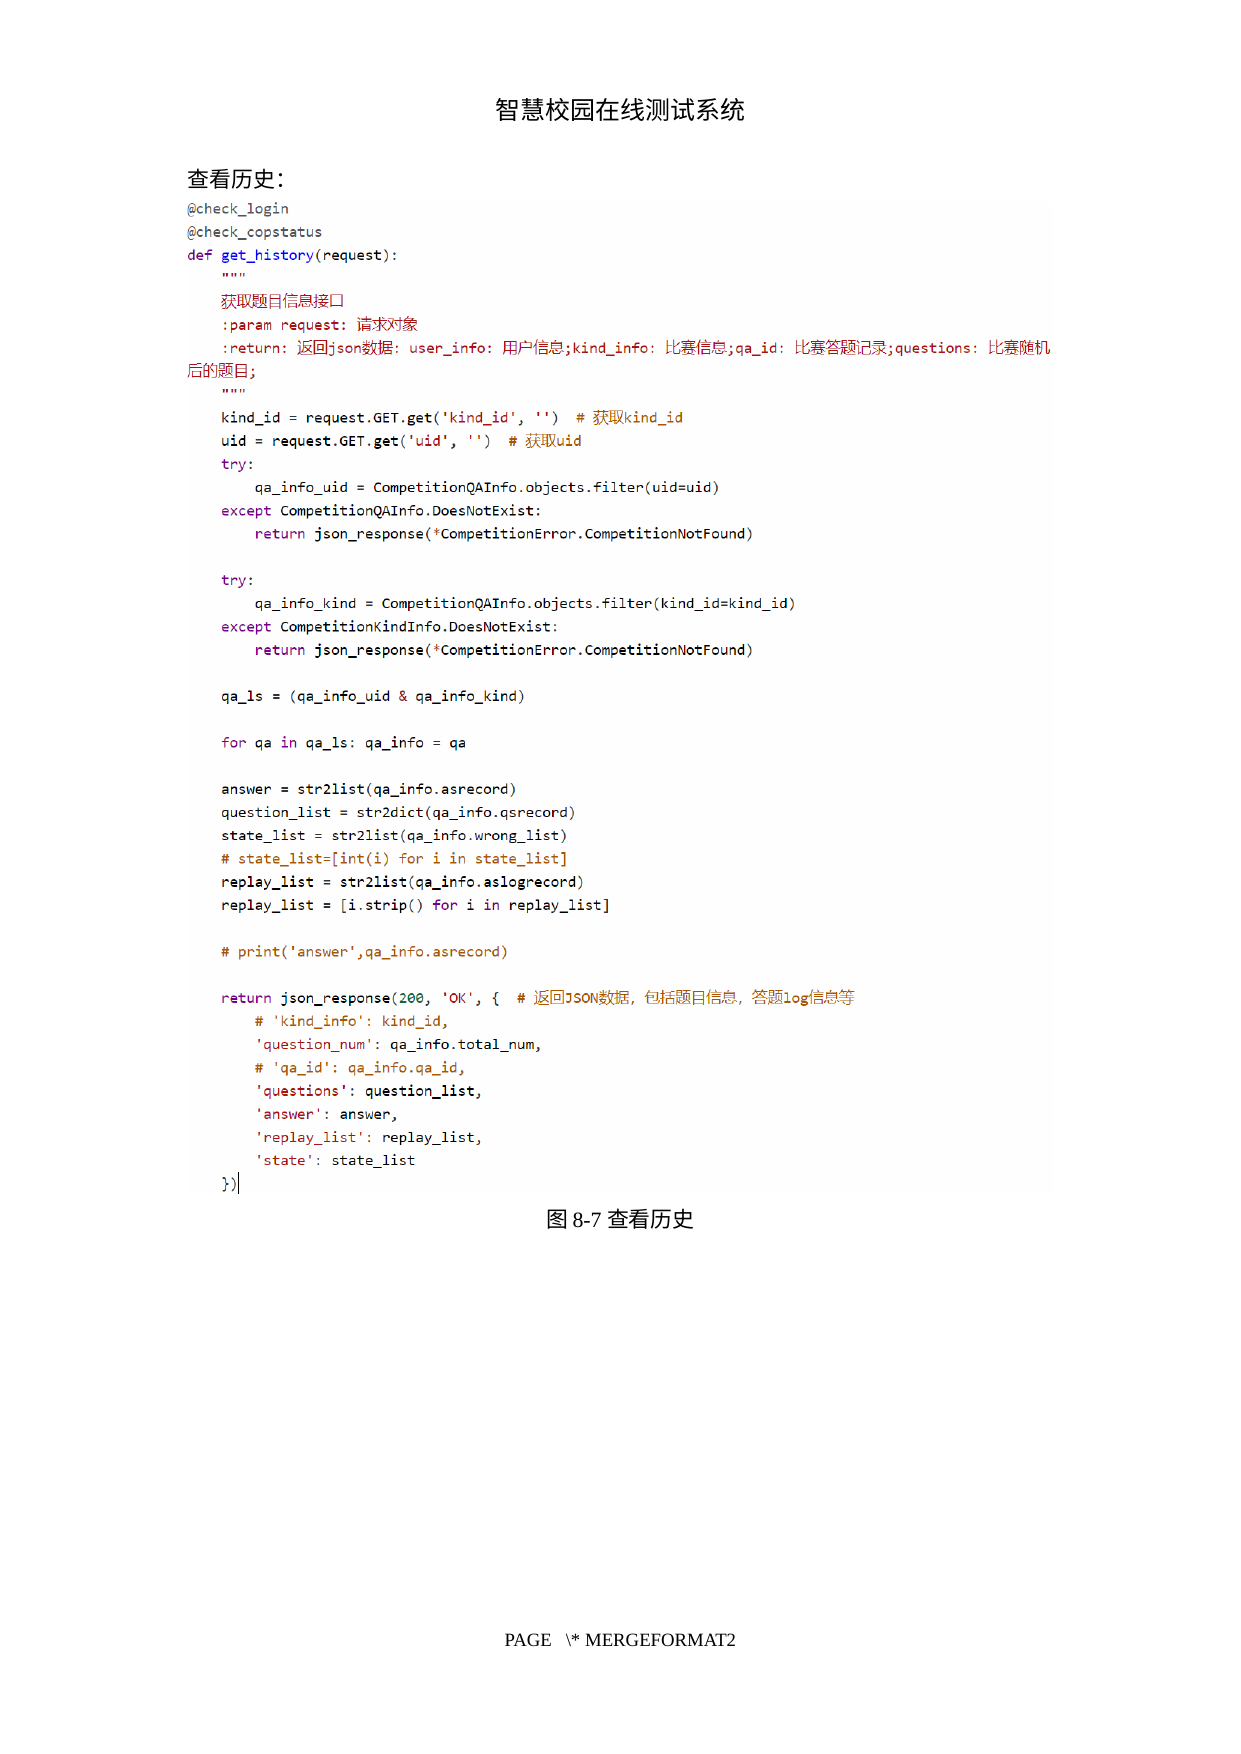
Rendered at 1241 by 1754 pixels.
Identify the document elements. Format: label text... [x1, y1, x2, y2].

picture [187, 202, 1053, 1194]
text 查看历史： [187, 162, 1053, 194]
text 图8-7 查看历史 [187, 1202, 1053, 1234]
